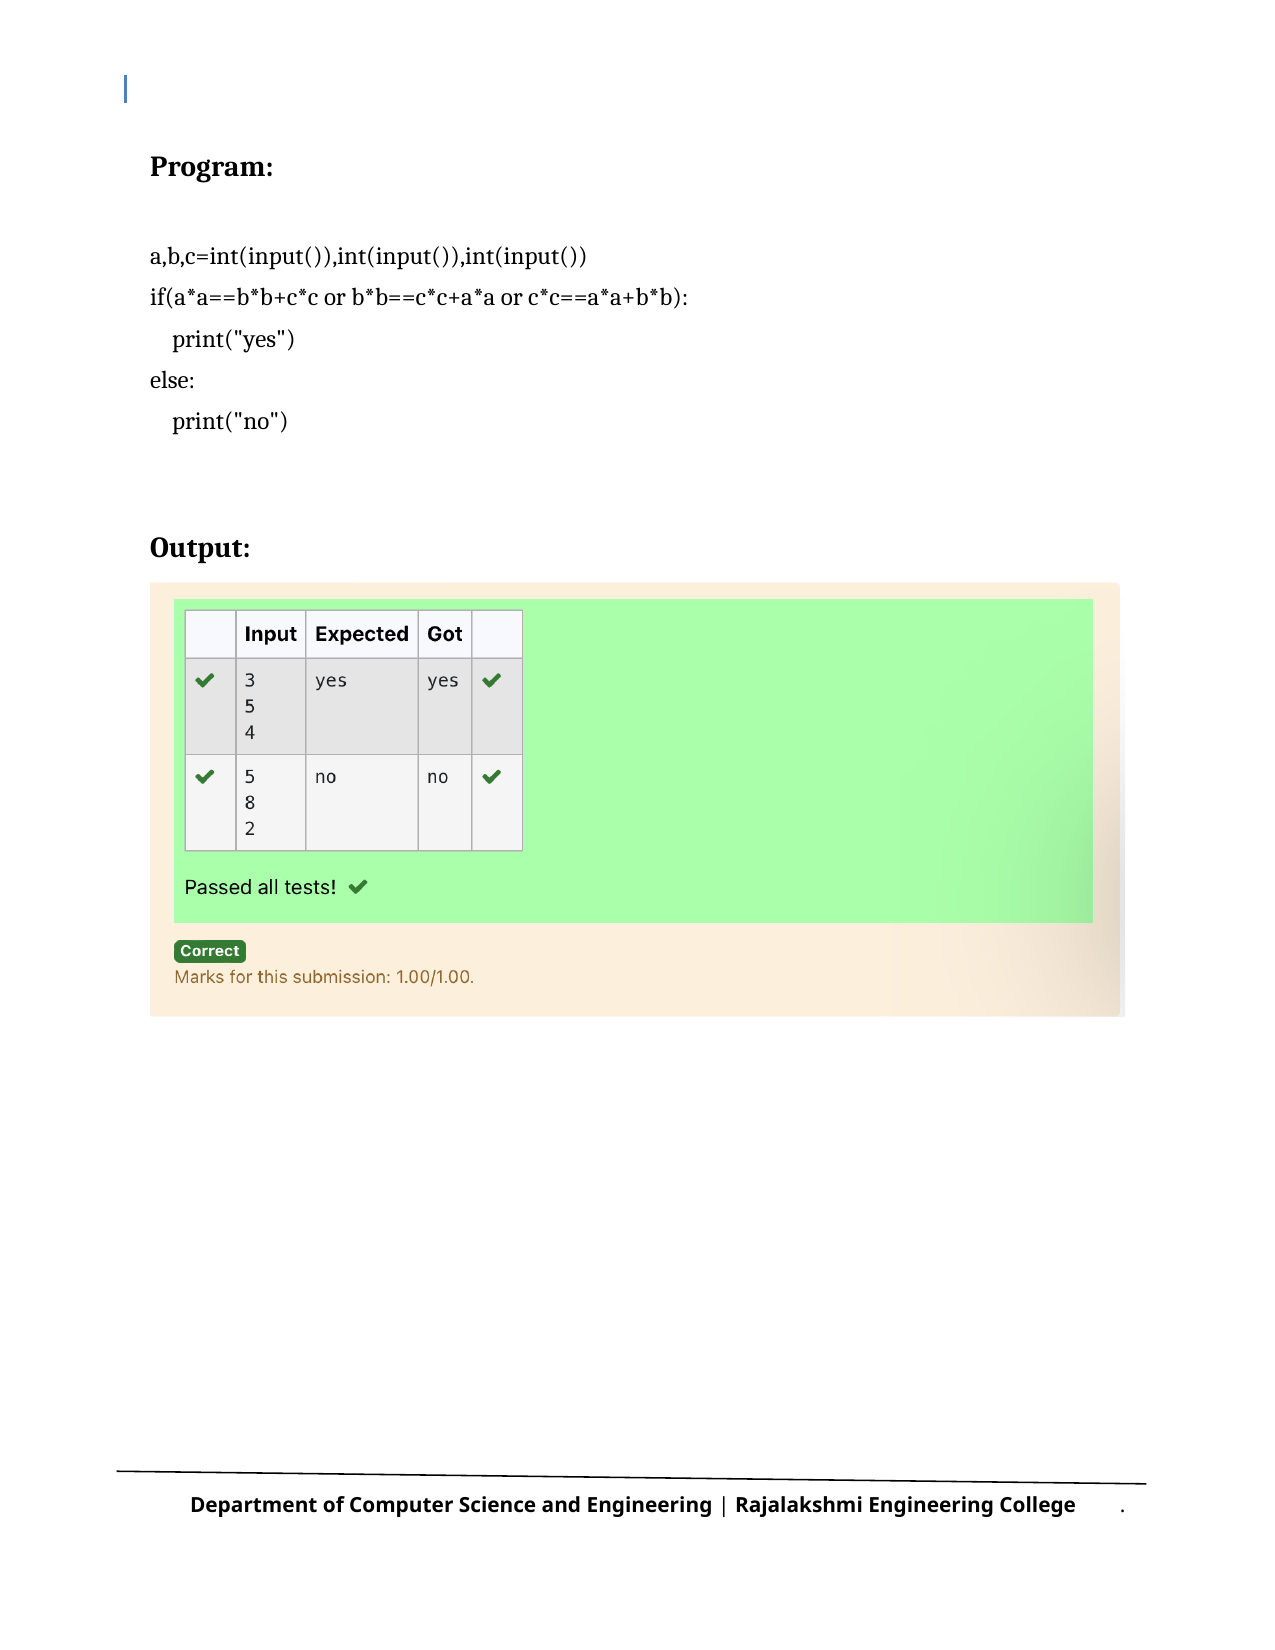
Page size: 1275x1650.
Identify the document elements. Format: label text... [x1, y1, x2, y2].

text if(a*a==b*b+c*c or b*b==c*c+a*a or c*c==a*a+b*b): [150, 283, 1125, 312]
text print("yes") [150, 324, 1125, 353]
text else: [150, 366, 1125, 394]
text a,b,c=int(input()),int(input()),int(input()) [150, 242, 1125, 271]
text Output: [150, 531, 1125, 564]
text Program: [150, 150, 1125, 183]
text print("no") [150, 407, 1125, 436]
picture [150, 576, 1125, 1017]
